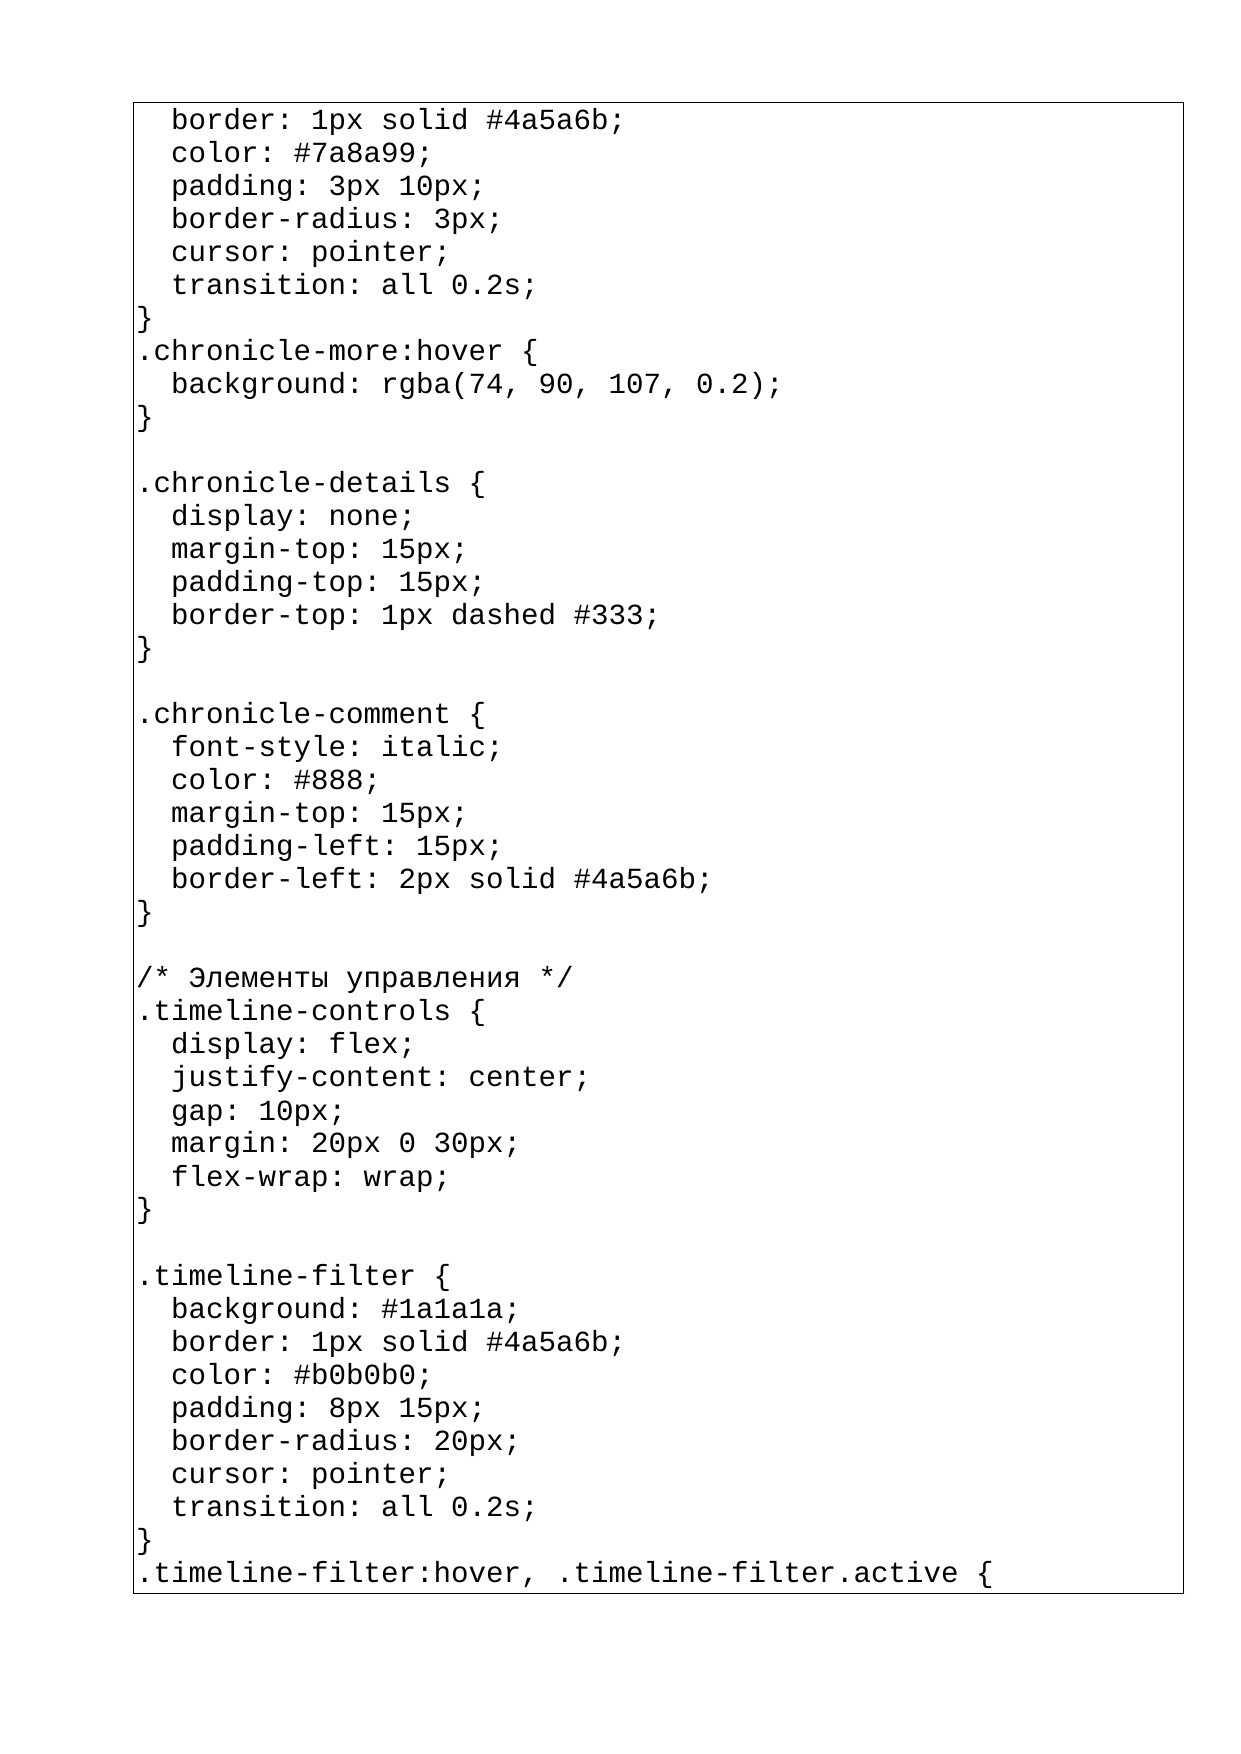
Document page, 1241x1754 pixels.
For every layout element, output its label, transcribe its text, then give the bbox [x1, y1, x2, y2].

text background: rgba(74, 90, 107, 0.2); [136, 369, 1181, 402]
text transition: all 0.2s; [136, 1492, 1181, 1525]
text .chronicle-details { [136, 468, 1181, 501]
text border-radius: 3px; [136, 204, 1181, 237]
text transition: all 0.2s; [136, 270, 1181, 303]
text display: flex; [136, 1029, 1181, 1063]
text border: 1px solid #4a5a6b; [134, 103, 1183, 138]
text border-radius: 20px; [136, 1426, 1181, 1459]
text background: #1a1a1a; [136, 1294, 1181, 1327]
text display: none; [136, 501, 1181, 534]
text } [136, 897, 1181, 931]
text border-top: 1px dashed #333; [136, 600, 1181, 633]
text .chronicle-comment { [136, 699, 1181, 732]
text } [136, 303, 1181, 336]
text padding-left: 15px; [136, 831, 1181, 864]
text margin-top: 15px; [136, 534, 1181, 567]
text } [136, 1525, 1181, 1555]
text padding-top: 15px; [136, 567, 1181, 600]
text .chronicle-more:hover { [136, 336, 1181, 369]
text cursor: pointer; [136, 1459, 1181, 1492]
text padding: 3px 10px; [136, 171, 1181, 204]
text gap: 10px; [136, 1096, 1181, 1129]
text } [136, 402, 1181, 435]
text cursor: pointer; [136, 237, 1181, 270]
text .timeline-filter { [136, 1261, 1181, 1294]
text margin: 20px 0 30px; [136, 1129, 1181, 1162]
text color: #888; [136, 765, 1181, 798]
text margin-top: 15px; [136, 798, 1181, 831]
text color: #b0b0b0; [136, 1360, 1181, 1393]
text font-style: italic; [136, 732, 1181, 765]
text flex-wrap: wrap; [136, 1162, 1181, 1195]
text .timeline-filter:hover, .timeline-filter.active { [134, 1555, 1183, 1593]
text justify-content: center; [136, 1063, 1181, 1096]
text color: #7a8a99; [136, 138, 1181, 171]
text border-left: 2px solid #4a5a6b; [136, 864, 1181, 897]
text padding: 8px 15px; [136, 1393, 1181, 1426]
text } [136, 633, 1181, 666]
text .timeline-controls { [136, 997, 1181, 1029]
text } [136, 1195, 1181, 1228]
text /* Элементы управления */ [136, 963, 1181, 997]
text border: 1px solid #4a5a6b; [136, 1327, 1181, 1360]
